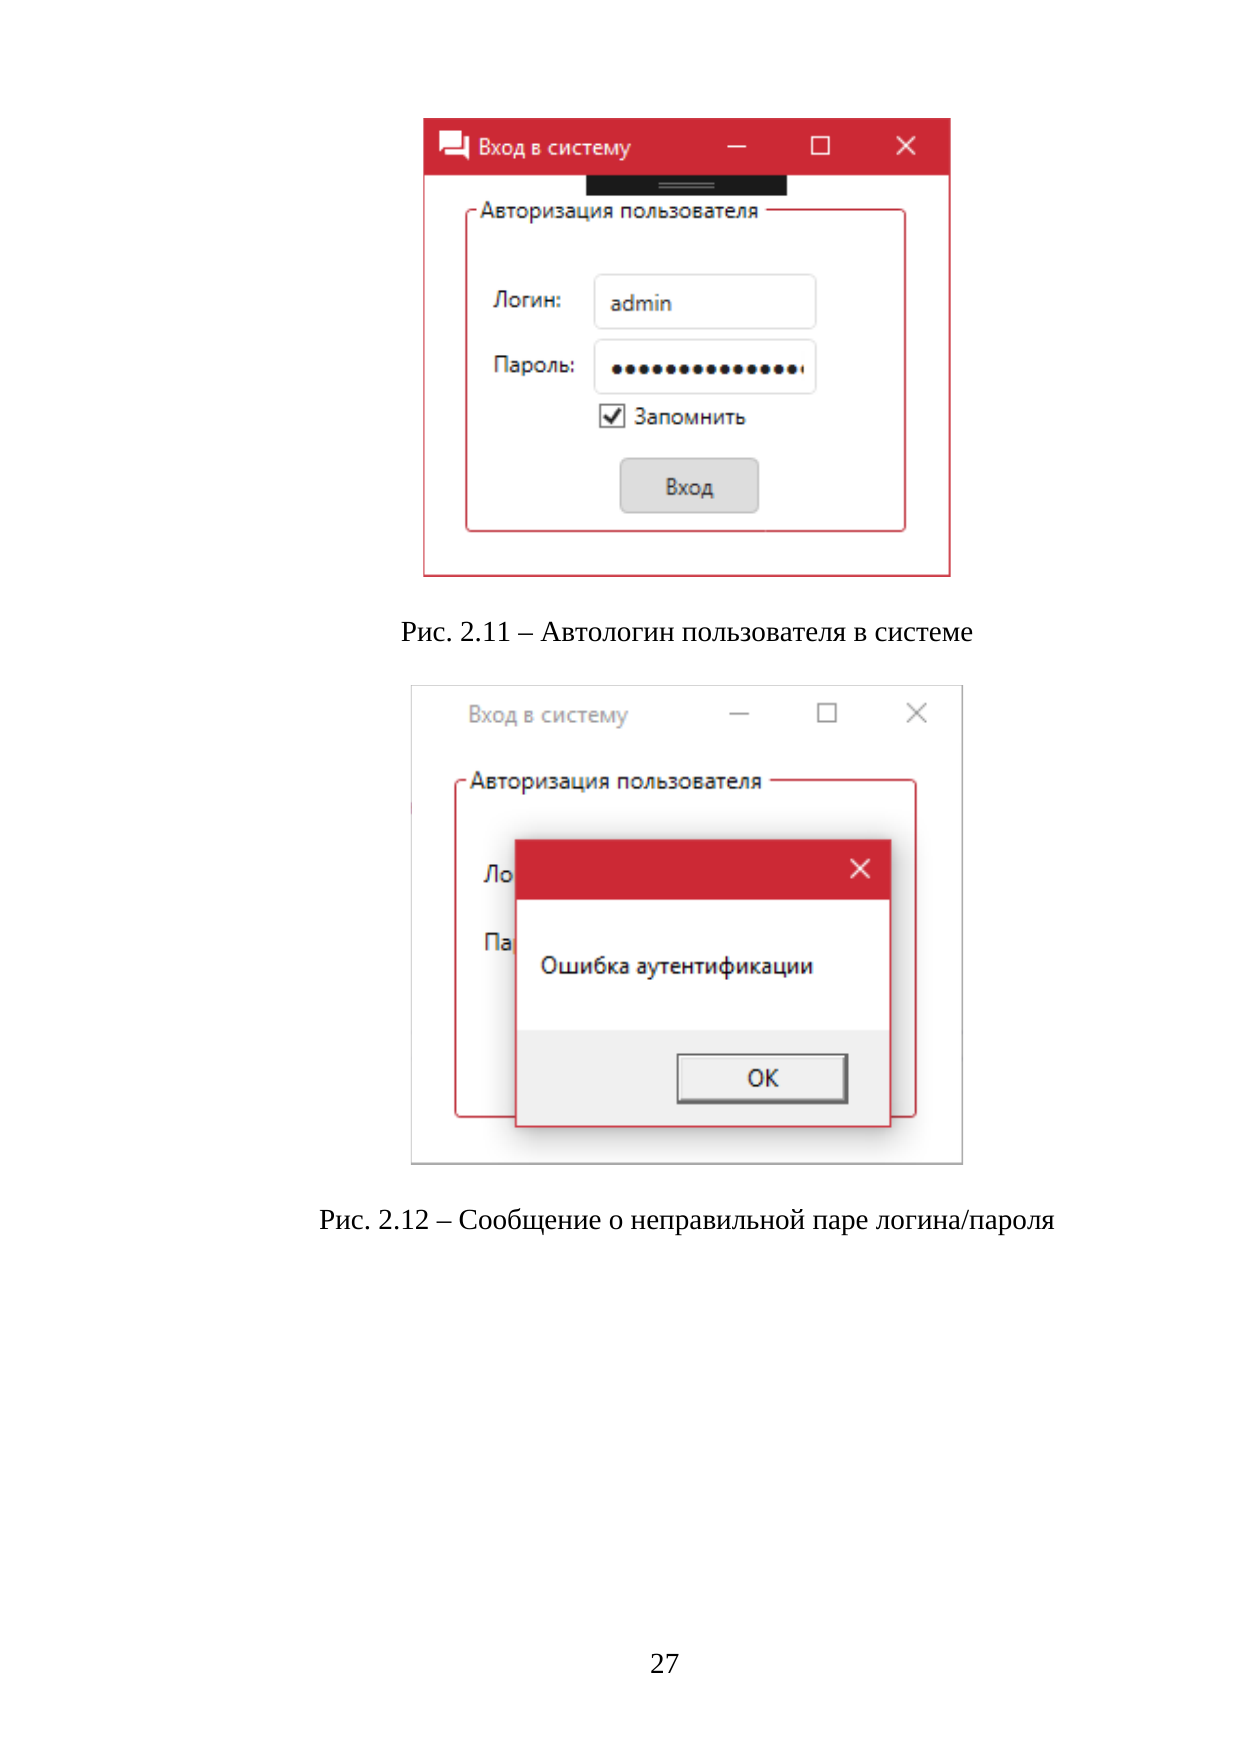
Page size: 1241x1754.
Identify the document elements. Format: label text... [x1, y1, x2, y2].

text Рис. 2.12 – Сообщение о неправильной паре логина/пароля [222, 1202, 1152, 1236]
picture [410, 685, 964, 1165]
text Рис. 2.11 – Автологин пользователя в системе [222, 614, 1152, 647]
picture [423, 118, 951, 577]
